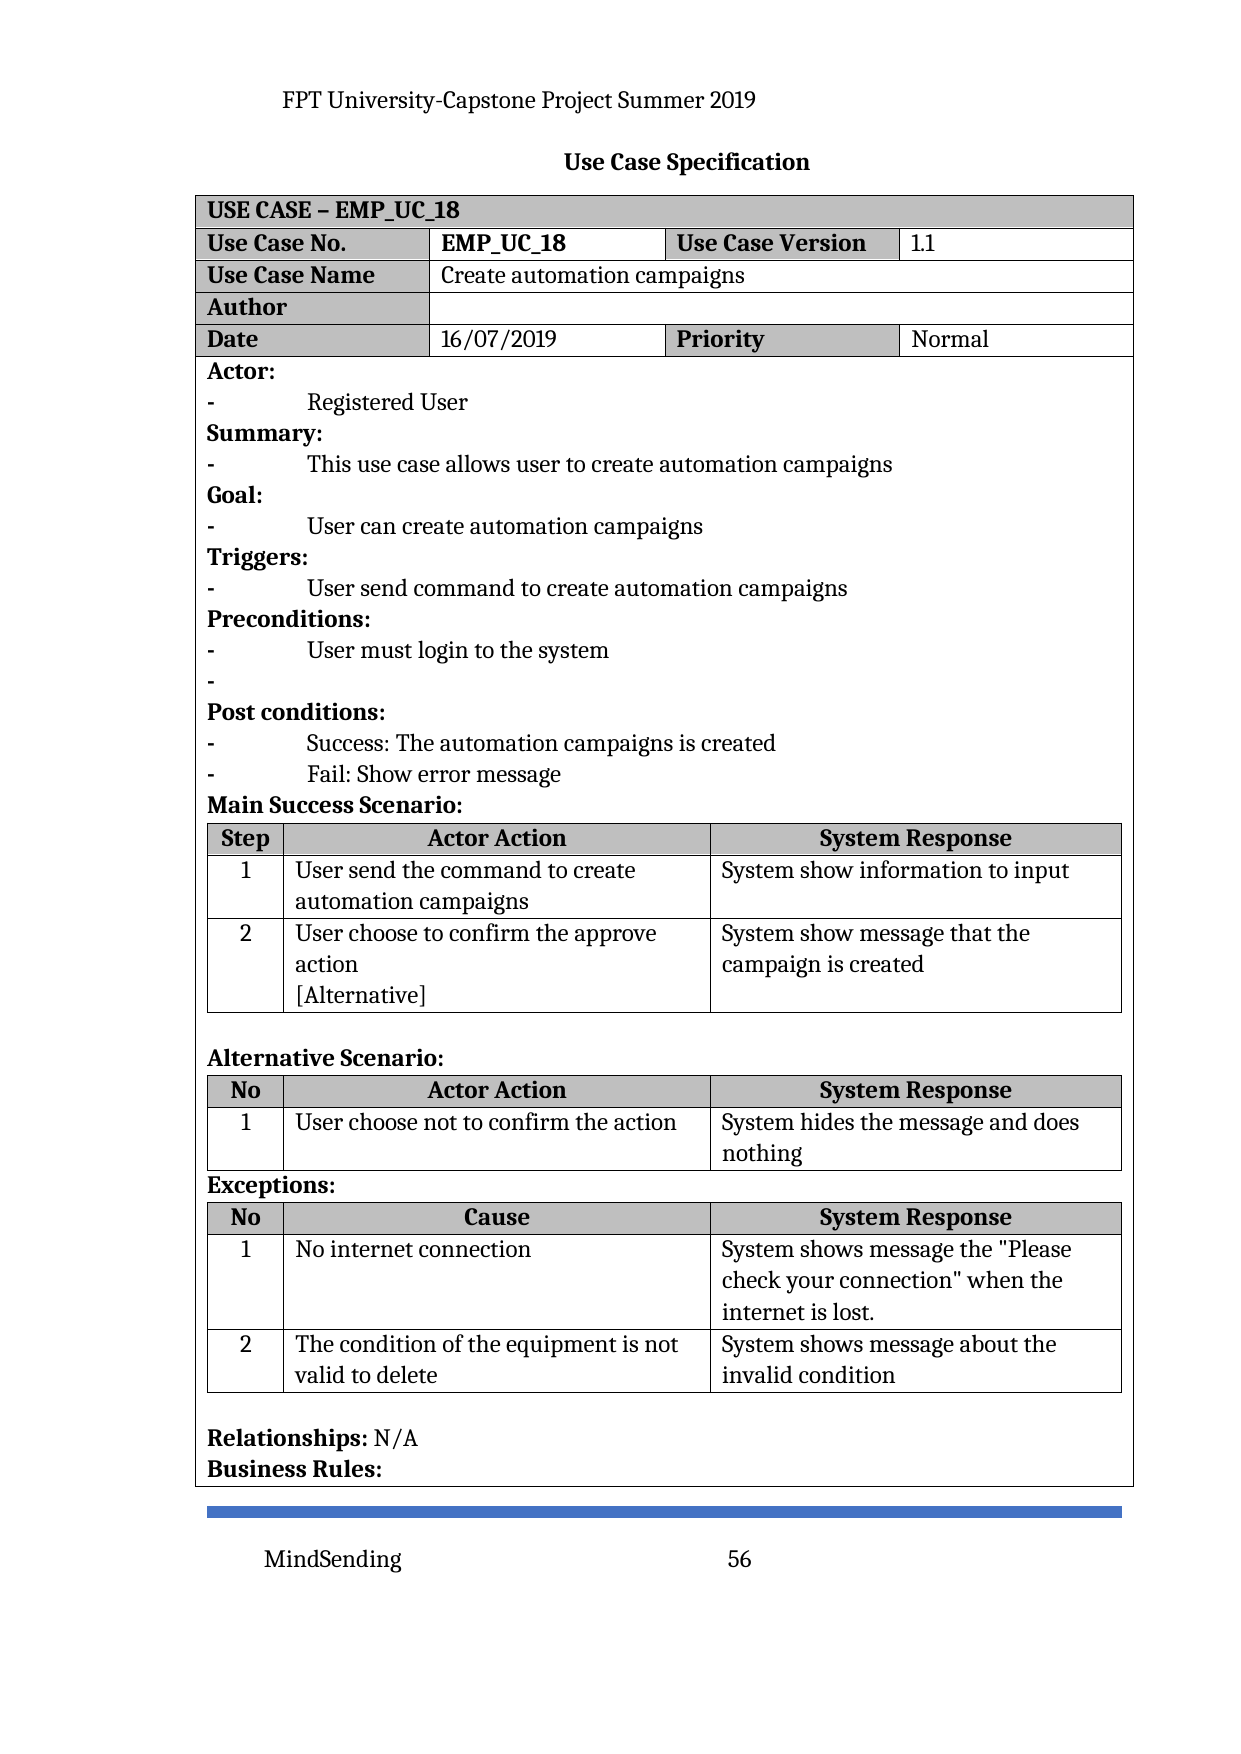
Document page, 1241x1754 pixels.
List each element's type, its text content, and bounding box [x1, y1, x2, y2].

table_cell Use Case Version [666, 229, 899, 259]
table_cell [430, 293, 1133, 324]
table_cell Date [196, 325, 429, 356]
table_header USE CASE – EMP_UC_18 [196, 196, 1133, 227]
table_cell Priority [666, 325, 899, 356]
table_cell Create automation campaigns [430, 261, 1133, 292]
table_cell Normal [900, 325, 1133, 356]
table_cell Author [196, 293, 429, 324]
text Use Case Specification [252, 148, 1122, 176]
table_cell Use Case No. [196, 229, 429, 259]
table_cell Use Case Name [196, 261, 429, 292]
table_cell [196, 357, 1133, 1486]
table_cell 16/07/2019 [430, 325, 665, 356]
table_cell EMP_UC_18 [430, 229, 665, 259]
table_cell 1.1 [900, 229, 1133, 259]
